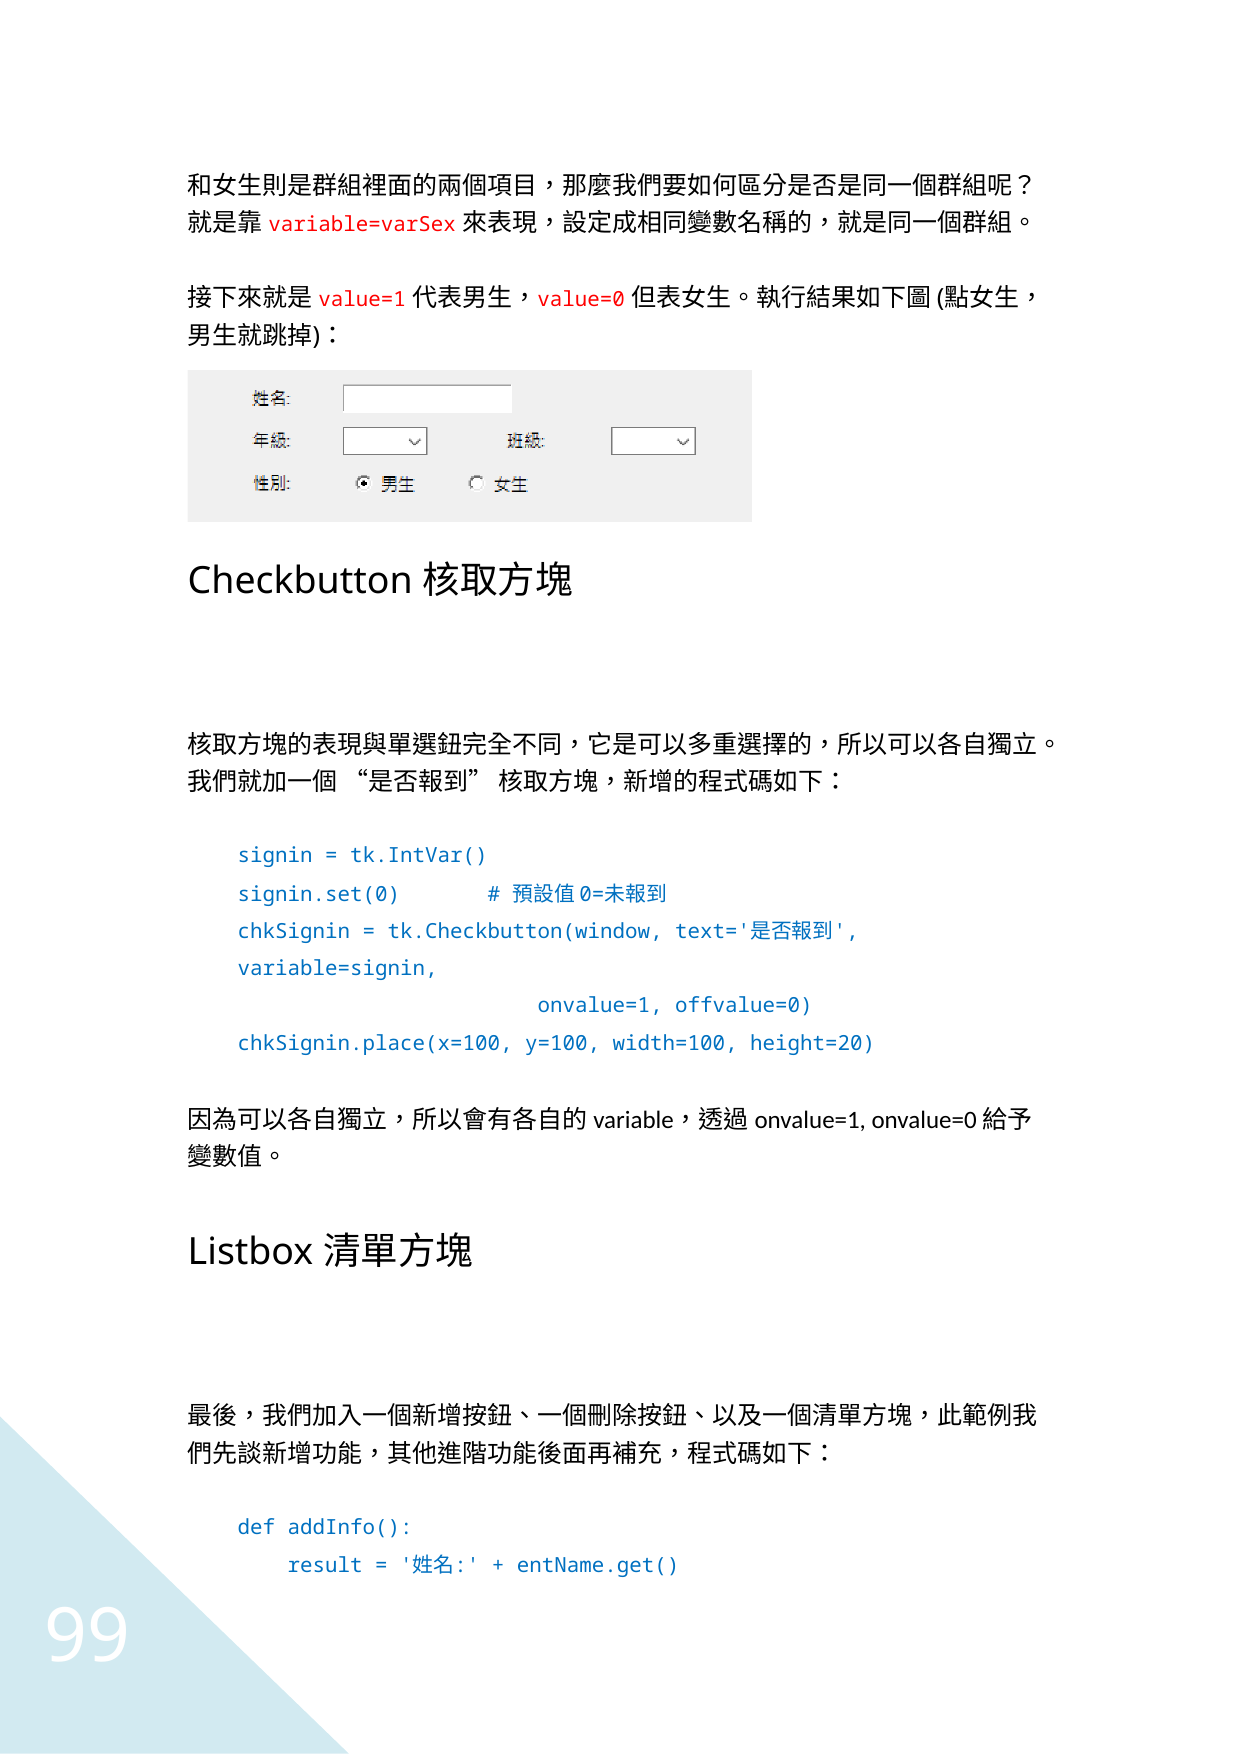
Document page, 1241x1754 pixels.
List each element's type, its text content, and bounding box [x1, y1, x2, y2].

list chkSignin.place(x=100, y=100, width=100, height=20) [237, 1023, 1053, 1061]
text 接下來就是 value=1 代表男生，value=0 但表女生。執行結果如下圖 (點女生，男生就跳掉)： [187, 277, 1053, 352]
list onvalue=1, offvalue=0) [237, 986, 1053, 1023]
subtitle Checkbutton 核取方塊 [187, 539, 1053, 614]
picture [187, 370, 752, 522]
list chkSignin = tk.Checkbutton(window, text='是否報到', variable=signin, [237, 911, 1053, 986]
list signin = tk.IntVar() [237, 836, 1053, 873]
subtitle Listbox 清單方塊 [187, 1211, 1053, 1286]
text 最後，我們加入一個新增按鈕、一個刪除按鈕、以及一個清單方塊，此範例我們先談新增功能，其他進階功能後面再補充，程式碼如下： [187, 1395, 1053, 1470]
list result = '姓名:' + entName.get() [237, 1545, 1053, 1582]
text 核取方塊的表現與單選鈕完全不同，它是可以多重選擇的，所以可以各自獨立。我們就加一個 “是否報到” 核取方塊，新增的程式碼如下： [187, 723, 1053, 798]
text 因為可以各自獨立，所以會有各自的 variable，透過 onvalue=1, onvalue=0 給予變數值。 [187, 1098, 1053, 1173]
list signin.set(0) # 預設值0=未報到 [237, 873, 1053, 911]
list def addInfo(): [237, 1507, 1053, 1545]
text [187, 164, 1053, 239]
